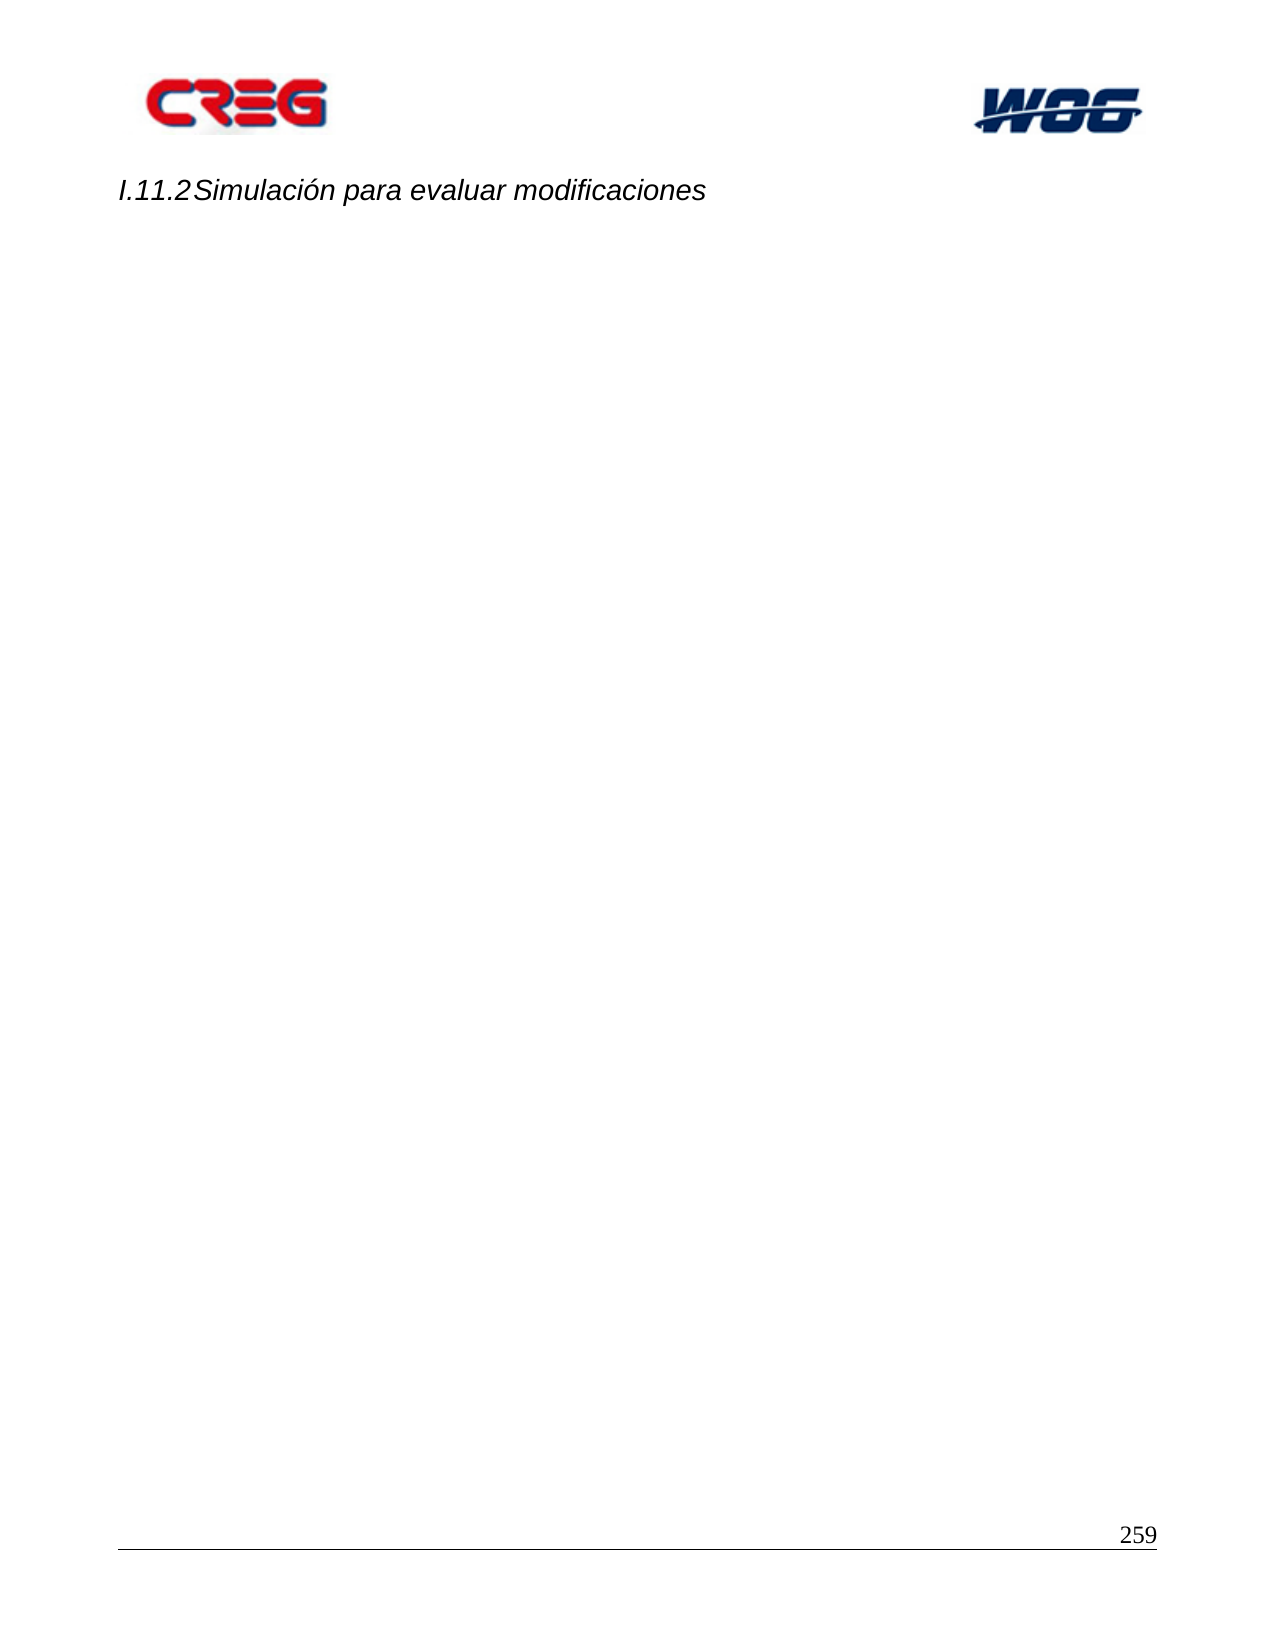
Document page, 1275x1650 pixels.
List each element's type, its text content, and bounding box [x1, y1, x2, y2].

picture [971, 83, 1147, 135]
picture [118, 73, 353, 135]
subtitle Simulación para evaluar modificaciones [118, 173, 1157, 206]
